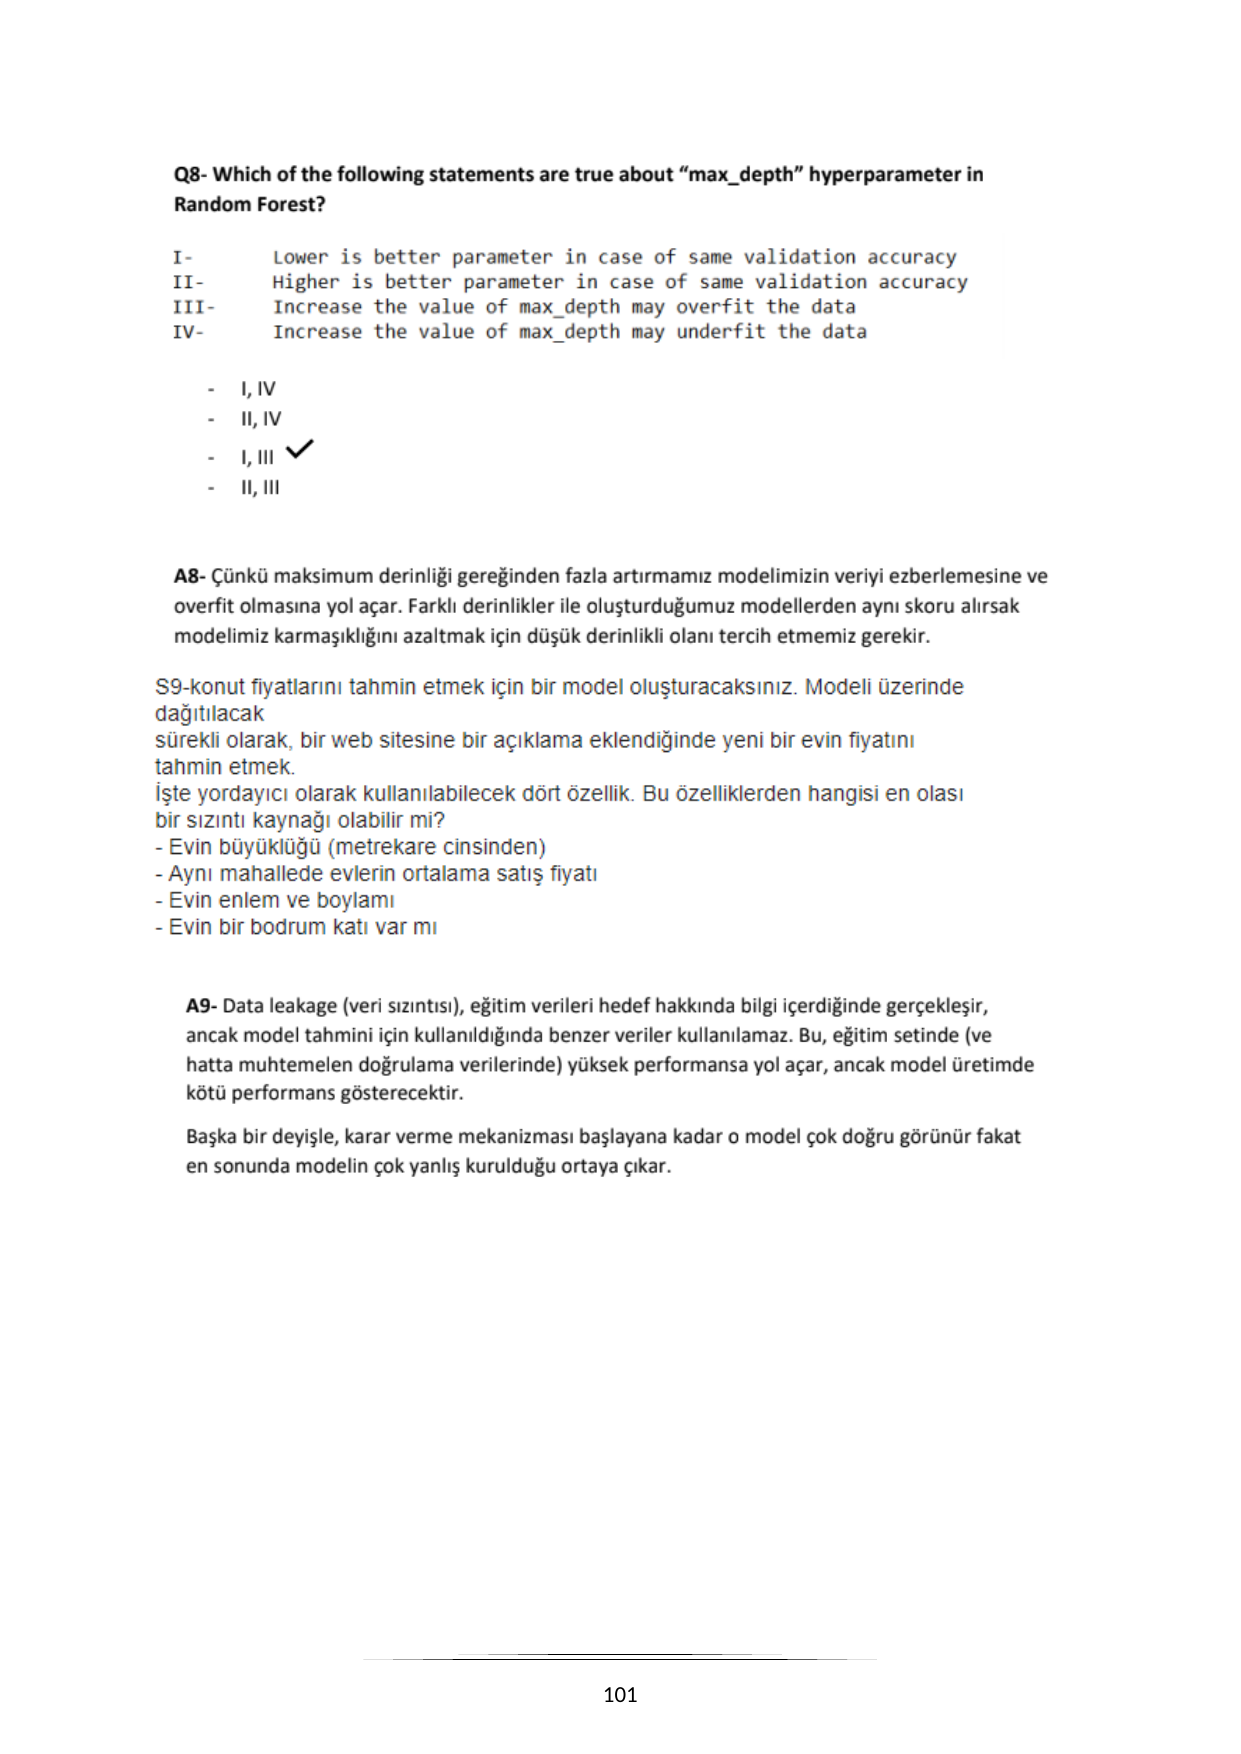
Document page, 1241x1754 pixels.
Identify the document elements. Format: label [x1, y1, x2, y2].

picture [147, 147, 1093, 653]
picture [147, 962, 1093, 1229]
picture [147, 671, 972, 944]
